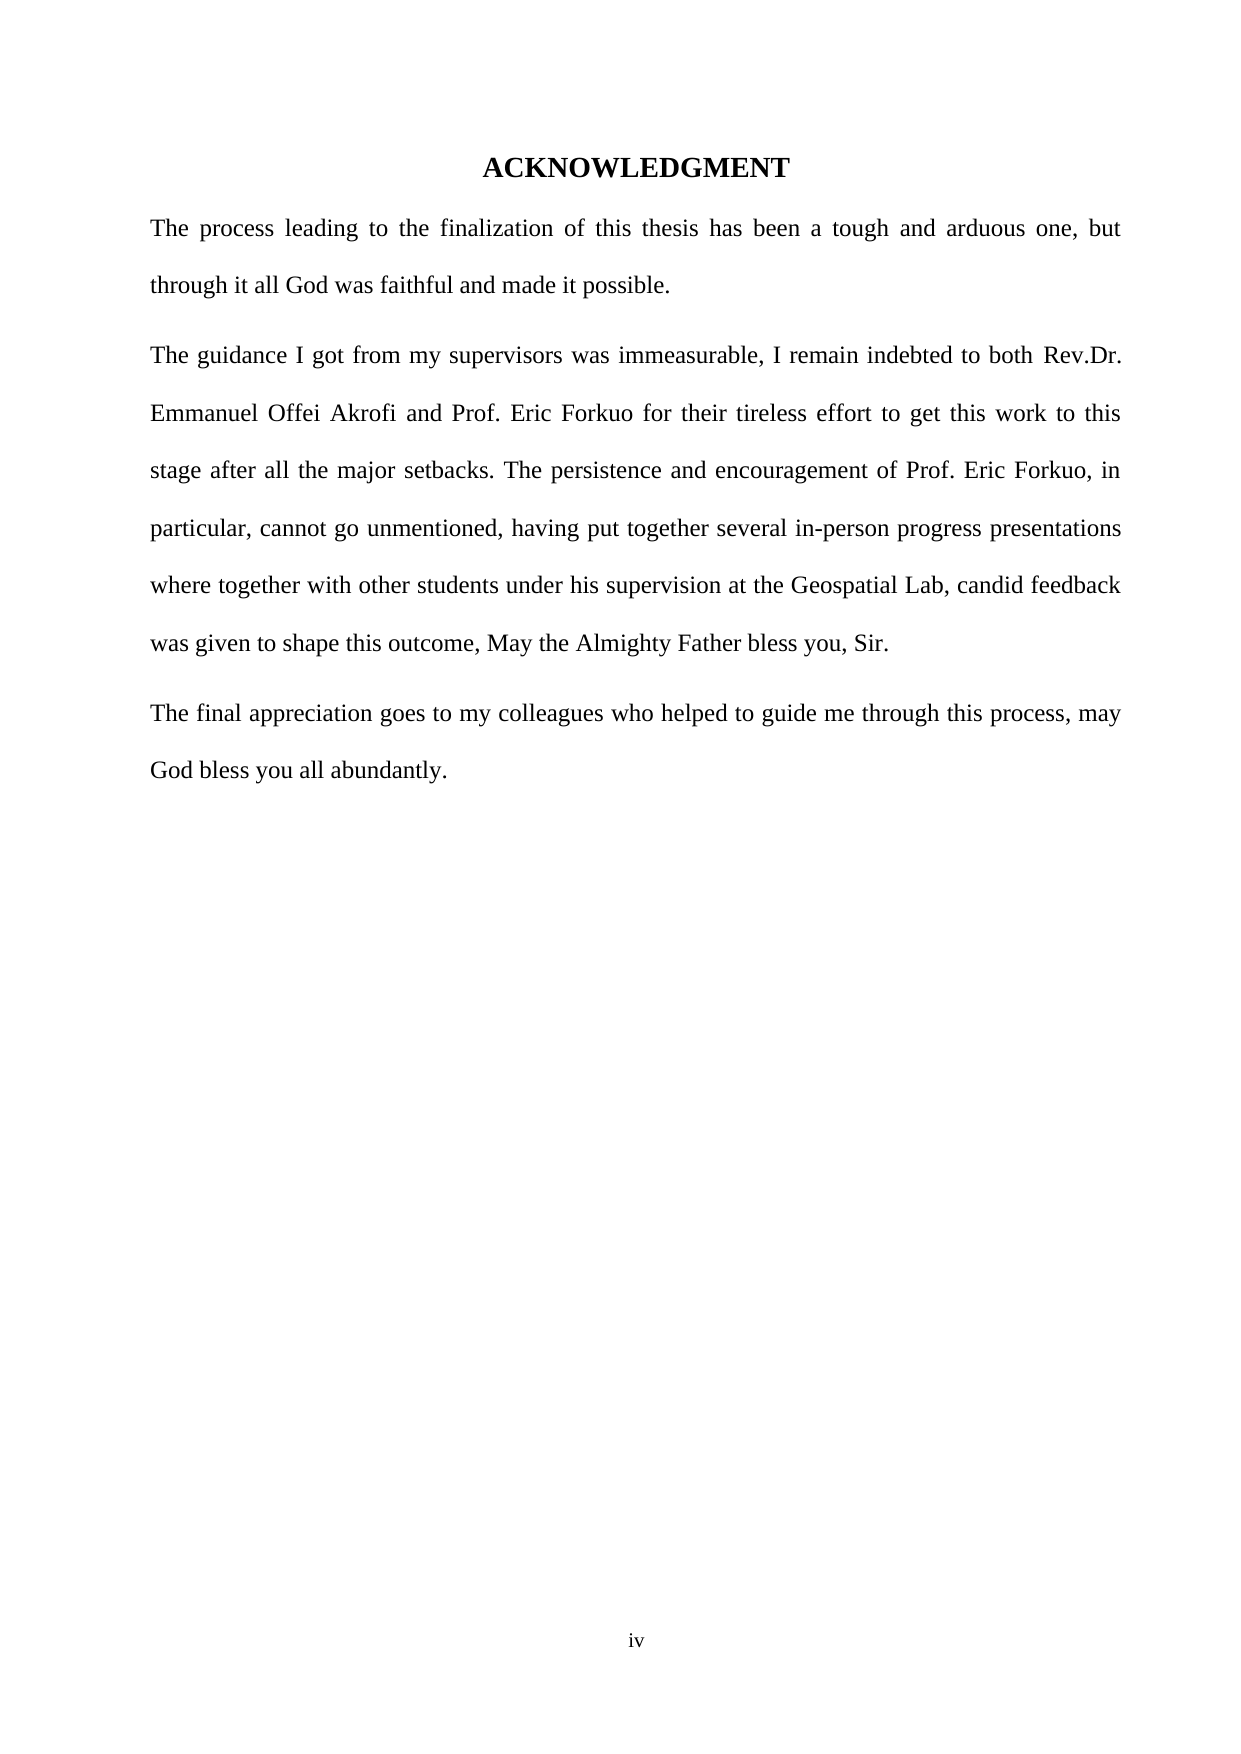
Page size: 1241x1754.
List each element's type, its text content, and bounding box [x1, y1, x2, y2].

text The final appreciation goes to my colleagues who helped to guide me through this process, may God bless you all abundantly. [150, 698, 1122, 784]
text The guidance I got from my supervisors was immeasurable, I remain indebted to both Rev.Dr. Emmanuel Offei Akrofi and Prof. Eric Forkuo for their tireless effort to get this work to this stage after all the major setbacks. The persistence and encouragement of Prof. Eric Forkuo, in particular, cannot go unmentioned, having put together several in-person progress presentations where together with other students under his supervision at the Geospatial Lab, candid feedback was given to shape this outcome, May the Almighty Father bless you, Sir. [150, 340, 1122, 657]
text The process leading to the finalization of this thesis has been a tough and arduous one, but through it all God was faithful and made it possible. [150, 213, 1122, 299]
subtitle ACKNOWLEDGMENT [150, 150, 1122, 183]
